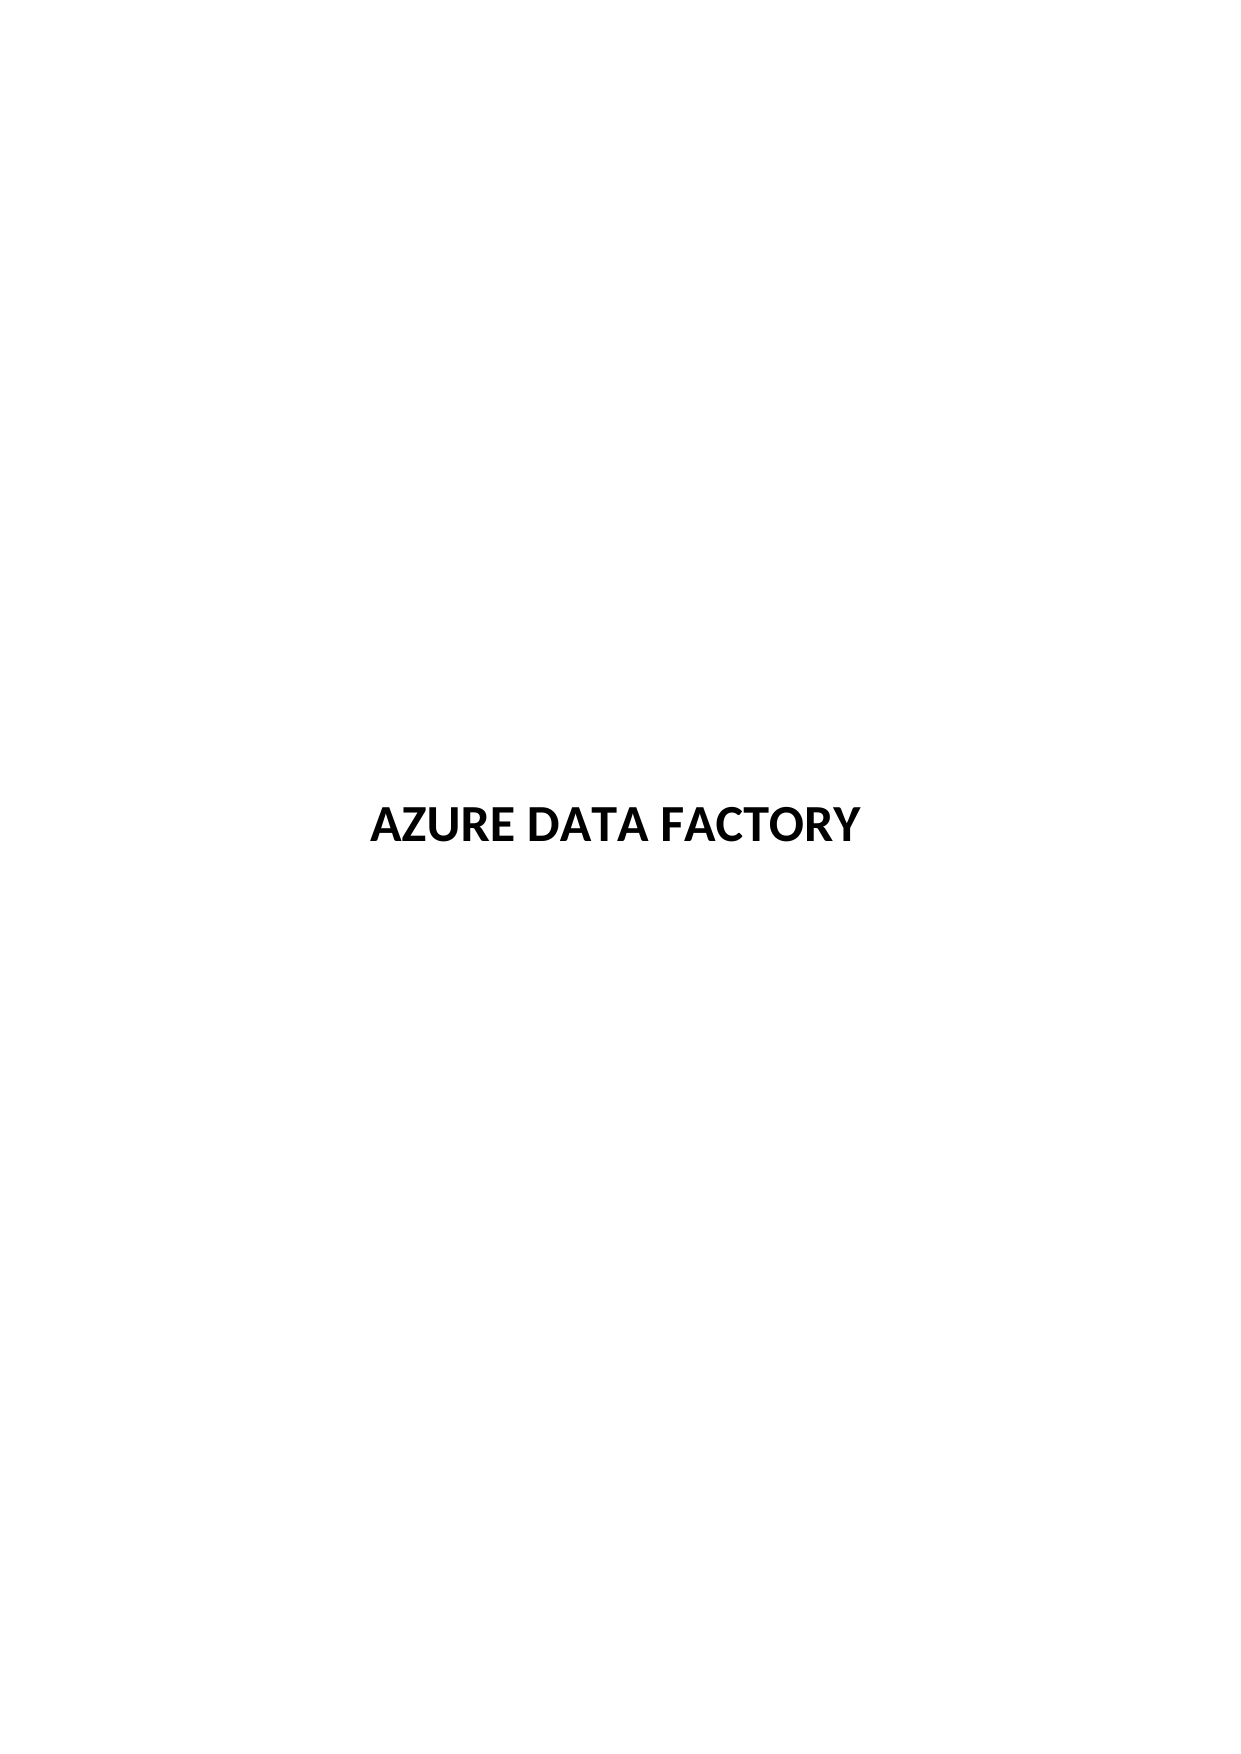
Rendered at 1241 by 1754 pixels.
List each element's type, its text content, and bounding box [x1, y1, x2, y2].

text AZURE DATA FACTORY [187, 791, 1053, 855]
